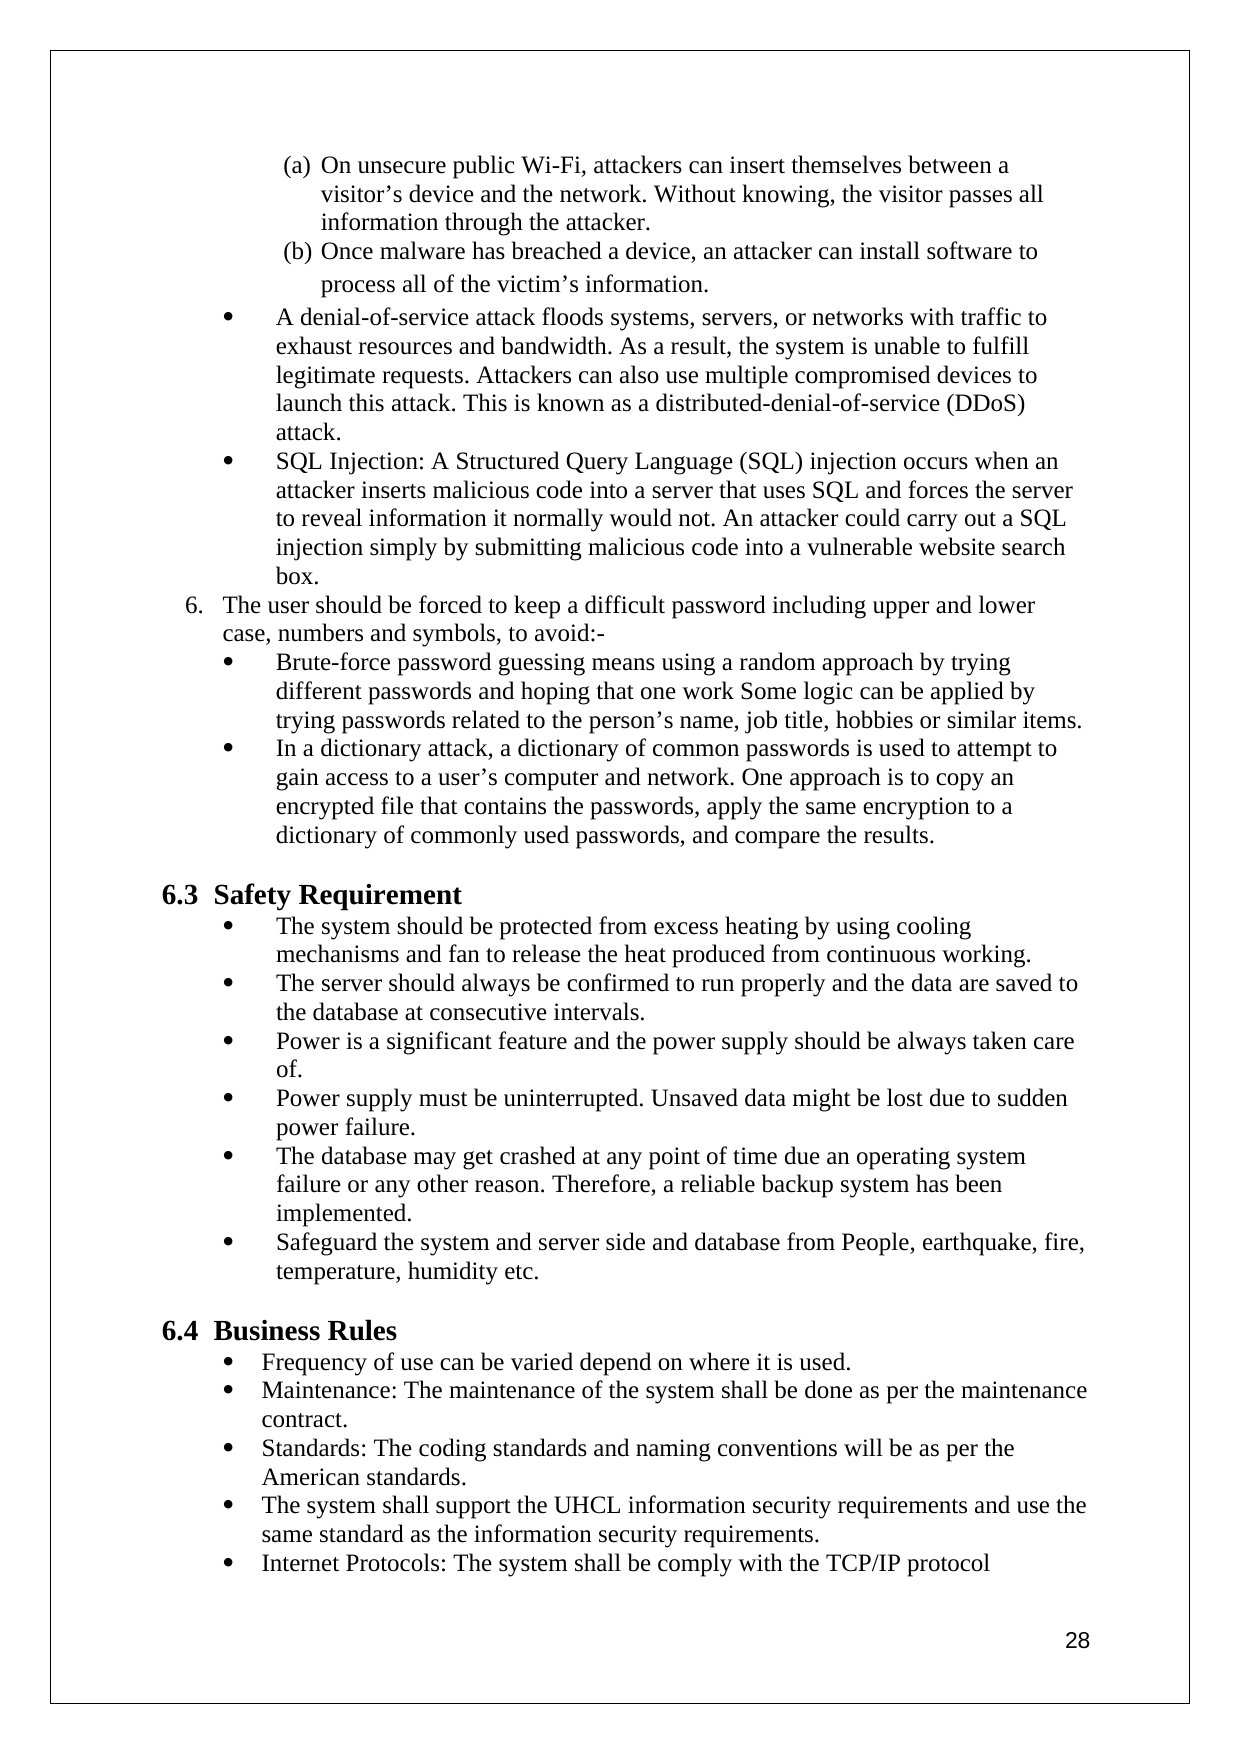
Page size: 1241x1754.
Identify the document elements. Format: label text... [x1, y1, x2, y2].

text 6. The user should be forced to keep a difficult password including upper and lower [185, 590, 1090, 618]
list Safety Requirement [162, 877, 1090, 911]
list Standards: The coding standards and naming conventions will be as per the American standards. [224, 1433, 1090, 1491]
list The system should be protected from excess heating by using cooling mechanisms and fan to release the heat produced from continuous working. [224, 911, 1090, 968]
list Maintenance: The maintenance of the system shall be done as per the maintenance contract. [224, 1376, 1090, 1433]
list Power is a significant feature and the power supply should be always taken care of. [224, 1026, 1090, 1083]
list A denial-of-service attack floods systems, servers, or networks with traffic to exhaust resources and bandwidth. As a result, the system is unable to fulfill legitimate requests. Attackers can also use multiple compromised devices to launch this attack. This is known as a distributed-denial-of-service (DDoS) attack. [224, 302, 1090, 446]
list Safeguard the system and server side and database from People, earthquake, fire, temperature, humidity etc. [224, 1227, 1090, 1284]
list In a dictionary attack, a dictionary of common passwords is used to attempt to gain access to a user’s computer and network. One approach is to copy an encrypted file that contains the passwords, apply the same encryption to a dictionary of commonly used passwords, and compare the results. [224, 733, 1090, 848]
list Frequency of use can be varied depend on where it is used. [224, 1347, 1090, 1376]
list The server should always be confirmed to run properly and the data are saved to the database at consecutive intervals. [224, 968, 1090, 1026]
list Power supply must be uninterrupted. Unsaved data might be lost due to sudden power failure. [224, 1083, 1090, 1141]
list Once malware has breached a device, an attacker can install software to process all of the victim’s information. [283, 236, 1090, 298]
list The database may get crashed at any point of time due an operating system failure or any other reason. Therefore, a reliable backup system has been implemented. [224, 1141, 1090, 1227]
list SQL Injection: A Structured Query Language (SQL) injection occurs when an attacker inserts malicious code into a server that uses SQL and forces the server to reveal information it normally would not. An attacker could carry out a SQL injection simply by submitting malicious code into a vulnerable website search box. [224, 446, 1090, 590]
list The system shall support the UHCL information security requirements and use the same standard as the information security requirements. [224, 1491, 1090, 1548]
list Business Rules [162, 1313, 1090, 1347]
text case, numbers and symbols, to avoid:- [185, 618, 1090, 647]
list Brute-force password guessing means using a random approach by trying different passwords and hoping that one work Some logic can be applied by trying passwords related to the person’s name, job title, hobbies or similar items. [224, 647, 1090, 733]
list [224, 1548, 1090, 1577]
list On unsecure public Wi-Fi, attackers can insert themselves between a visitor’s device and the network. Without knowing, the visitor passes all information through the attacker. [283, 150, 1090, 236]
